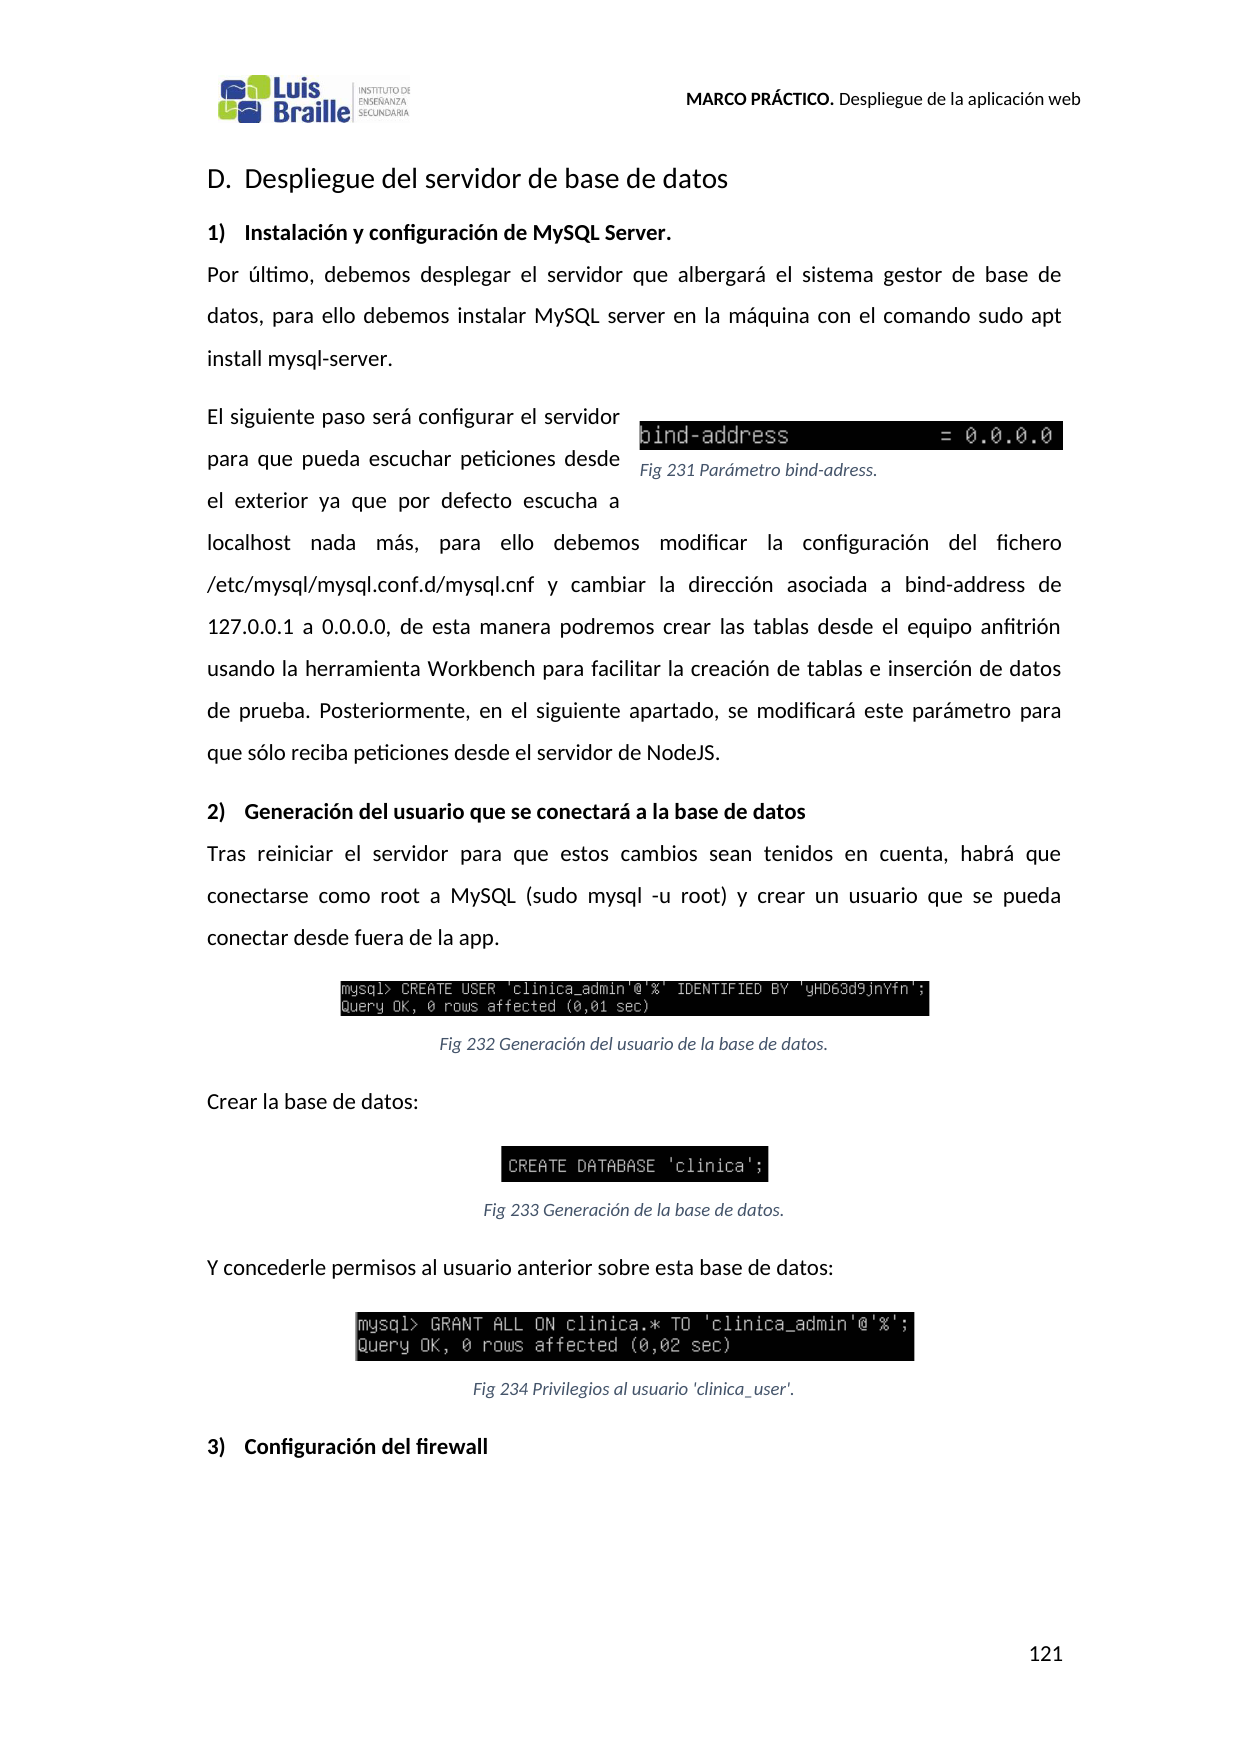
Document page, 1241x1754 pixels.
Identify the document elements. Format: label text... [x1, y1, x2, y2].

text Tras reiniciar el servidor para que estos cambios sean tenidos en cuenta, habrá que conectarse como root a MySQL (sudo mysql -u root) y crear un usuario que se pueda conectar desde fuera de la app. [207, 839, 1063, 951]
picture [501, 1146, 769, 1182]
text Crear la base de datos: [207, 1087, 1063, 1116]
picture [639, 421, 1063, 450]
list Instalación y configuración de MySQL Server. [207, 218, 1063, 246]
list Configuración del firewall [207, 1432, 1063, 1460]
text Fig 234 Privilegios al usuario 'clinica_user'. [207, 1377, 1063, 1400]
text El siguiente paso será configurar el servidor para que pueda escuchar peticiones desde el exterior ya que por defecto escucha a localhost nada más, para ello debemos modificar la configuración del fichero /etc/mysql/mysql.conf.d/mysql.cnf y cambiar la dirección asociada a bind-address de 127.0.0.1 a 0.0.0.0, de esta manera podremos crear las tablas desde el equipo anfitrión usando la herramienta Workbench para facilitar la creación de tablas e inserción de datos de prueba. Posteriormente, en el siguiente apartado, se modificará este parámetro para que sólo reciba peticiones desde el servidor de NodeJS. [207, 402, 1063, 766]
list Despliegue del servidor de base de datos [207, 160, 1063, 196]
text Y concederle permisos al usuario anterior sobre esta base de datos: [207, 1253, 1063, 1282]
text Fig 232 Generación del usuario de la base de datos. [207, 1032, 1063, 1055]
picture [340, 981, 930, 1016]
text Por último, debemos desplegar el servidor que albergará el sistema gestor de base de datos, para ello debemos instalar MySQL server en la máquina con el comando sudo apt install mysql-server. [207, 260, 1063, 372]
text Fig 233 Generación de la base de datos. [207, 1198, 1063, 1221]
picture [355, 1312, 915, 1361]
list Generación del usuario que se conectará a la base de datos [207, 797, 1063, 825]
